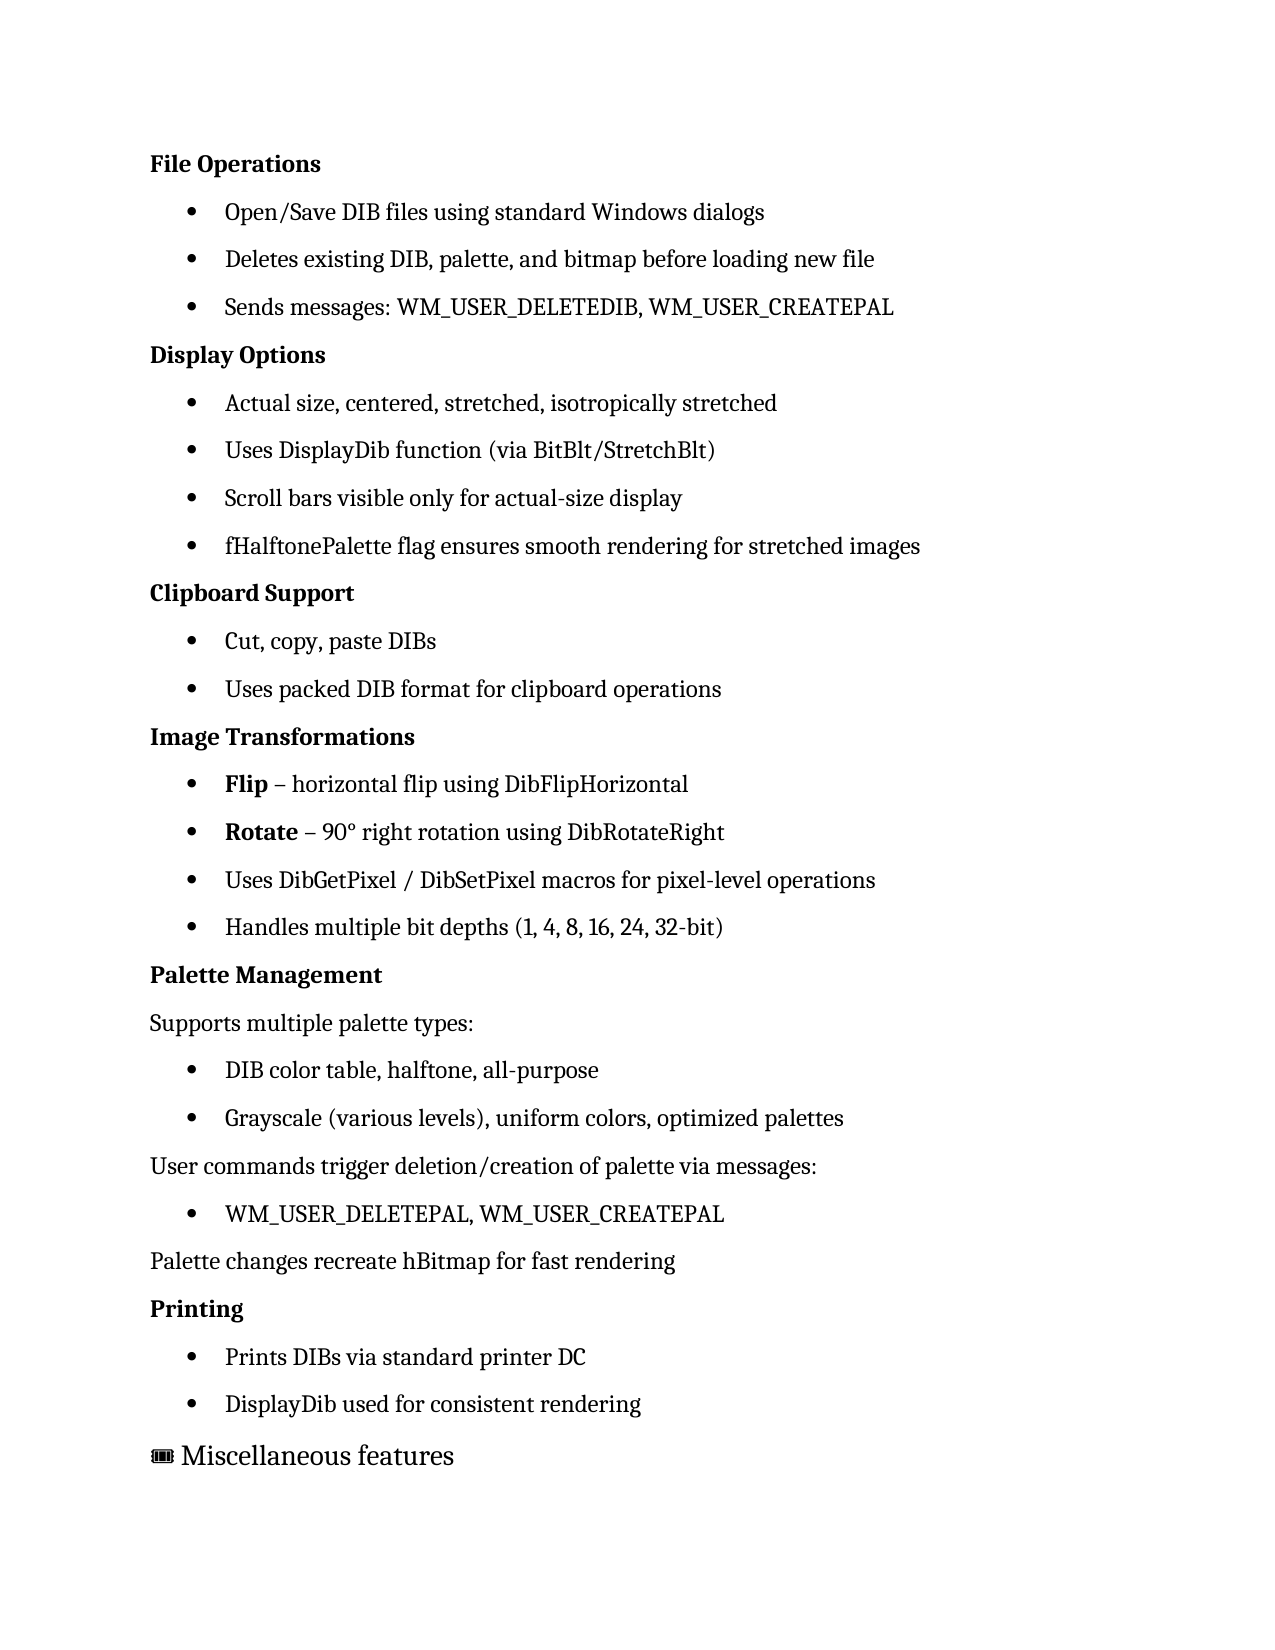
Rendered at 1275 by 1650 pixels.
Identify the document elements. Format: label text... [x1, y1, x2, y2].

list Scroll bars visible only for actual-size display [187, 484, 1125, 513]
list DIB color table, halftone, all-purpose [187, 1056, 1125, 1085]
list Flip – horizontal flip using DibFlipHorizontal [187, 770, 1125, 799]
text Image Transformations [150, 722, 1125, 751]
text Palette changes recreate hBitmap for fast rendering [150, 1247, 1125, 1276]
list fHalftonePalette flag ensures smooth rendering for stretched images [187, 532, 1125, 560]
text Palette Management [150, 961, 1125, 990]
text Supports multiple palette types: [150, 1009, 1125, 1037]
list Actual size, centered, stretched, isotropically stretched [187, 388, 1125, 417]
list Prints DIBs via standard printer DC [187, 1343, 1125, 1371]
list Rotate – 90° right rotation using DibRotateRight [187, 818, 1125, 847]
text Printing [150, 1295, 1125, 1324]
list DisplayDib used for consistent rendering [187, 1390, 1125, 1419]
list Grayscale (various levels), uniform colors, optimized palettes [187, 1104, 1125, 1133]
text User commands trigger deletion/creation of palette via messages: [150, 1152, 1125, 1181]
text Miscellaneous features [150, 1438, 1125, 1472]
list Uses DibGetPixel / DibSetPixel macros for pixel-level operations [187, 866, 1125, 894]
list Sends messages: WM_USER_DELETEDIB, WM_USER_CREATEPAL [187, 293, 1125, 322]
list Uses packed DIB format for clipboard operations [187, 675, 1125, 703]
list Uses DisplayDib function (via BitBlt/StretchBlt) [187, 436, 1125, 465]
text Clipboard Support [150, 579, 1125, 608]
list Deletes existing DIB, palette, and bitmap before loading new file [187, 245, 1125, 274]
list Cut, copy, paste DIBs [187, 627, 1125, 656]
text File Operations [150, 150, 1125, 179]
list Open/Save DIB files using standard Windows dialogs [187, 198, 1125, 226]
text Display Options [150, 341, 1125, 369]
list Handles multiple bit depths (1, 4, 8, 16, 24, 32-bit) [187, 913, 1125, 942]
list WM_USER_DELETEPAL, WM_USER_CREATEPAL [187, 1199, 1125, 1228]
